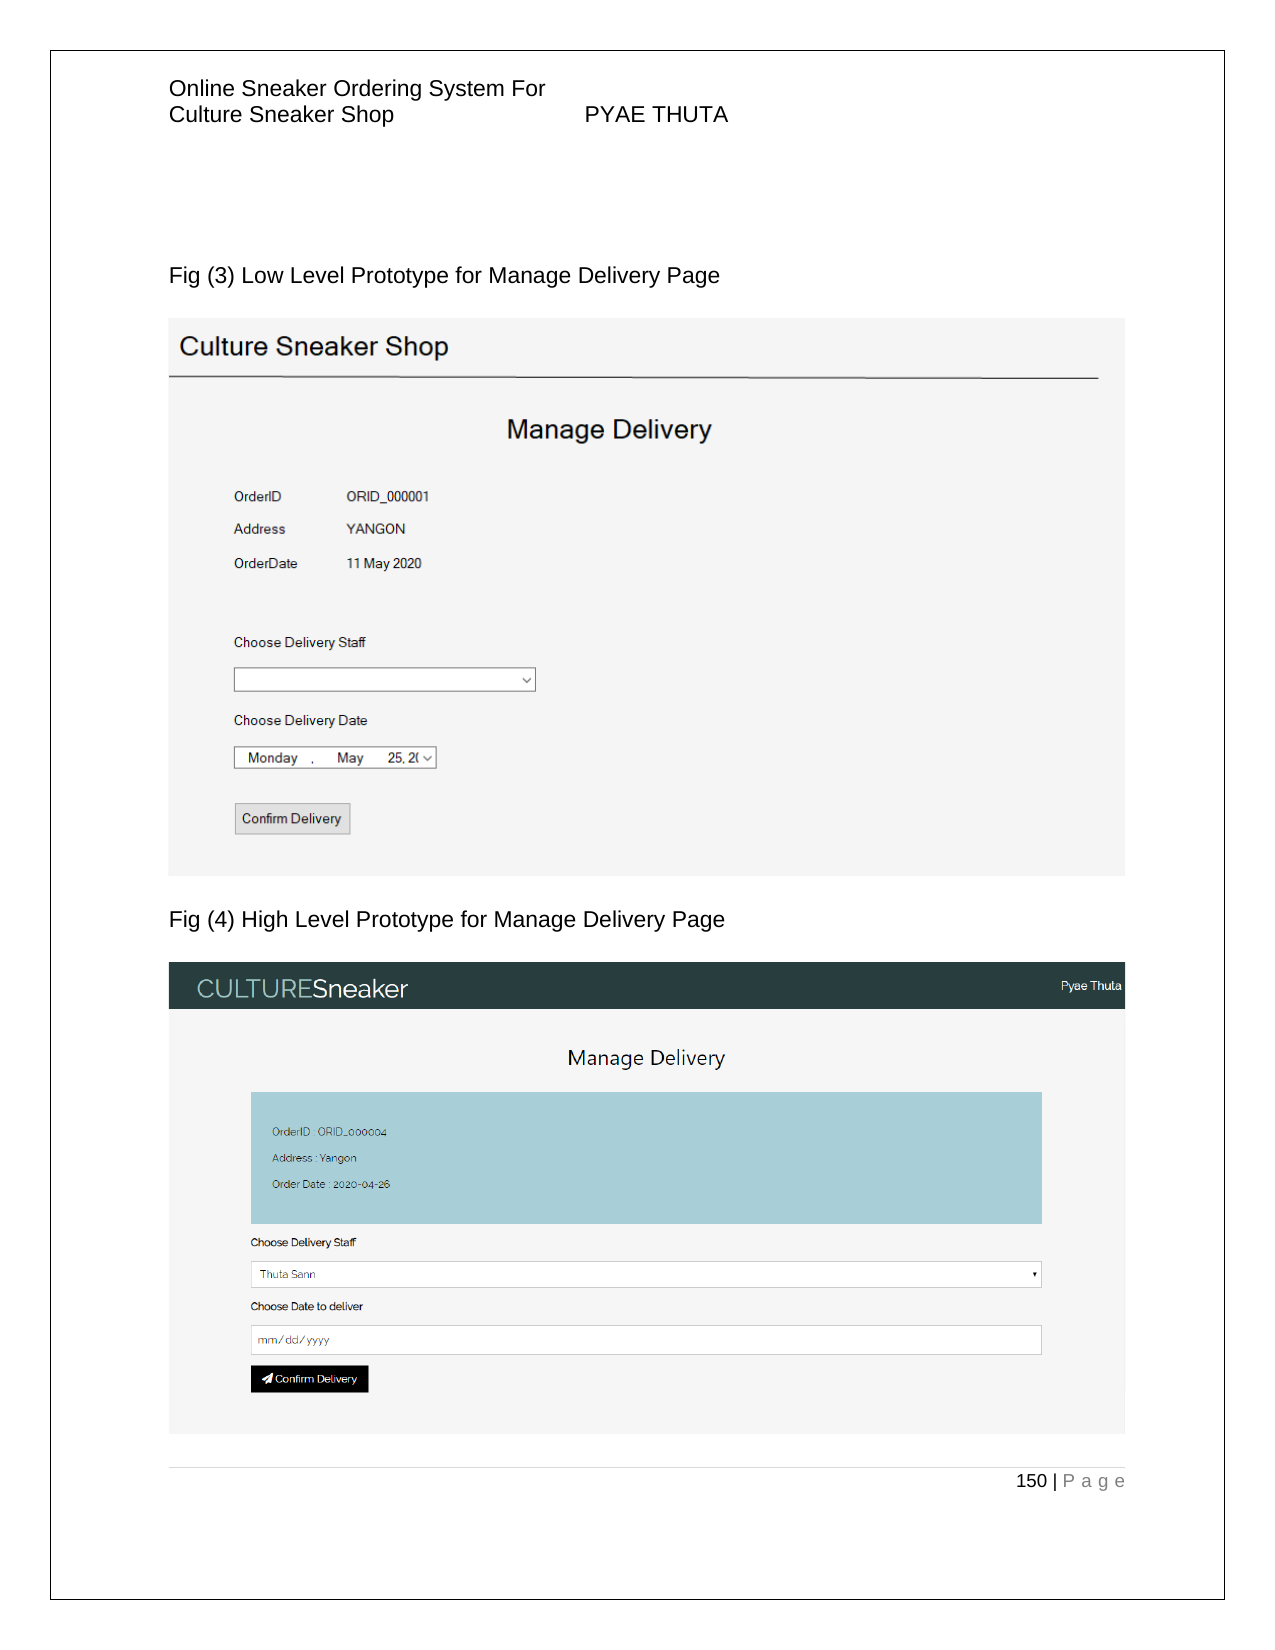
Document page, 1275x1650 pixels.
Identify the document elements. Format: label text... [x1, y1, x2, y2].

picture [168, 962, 1125, 1434]
text Fig (4) High Level Prototype for Manage Delivery Page [169, 906, 1125, 932]
text Fig (3) Low Level Prototype for Manage Delivery Page [169, 262, 1125, 289]
picture [168, 318, 1125, 876]
